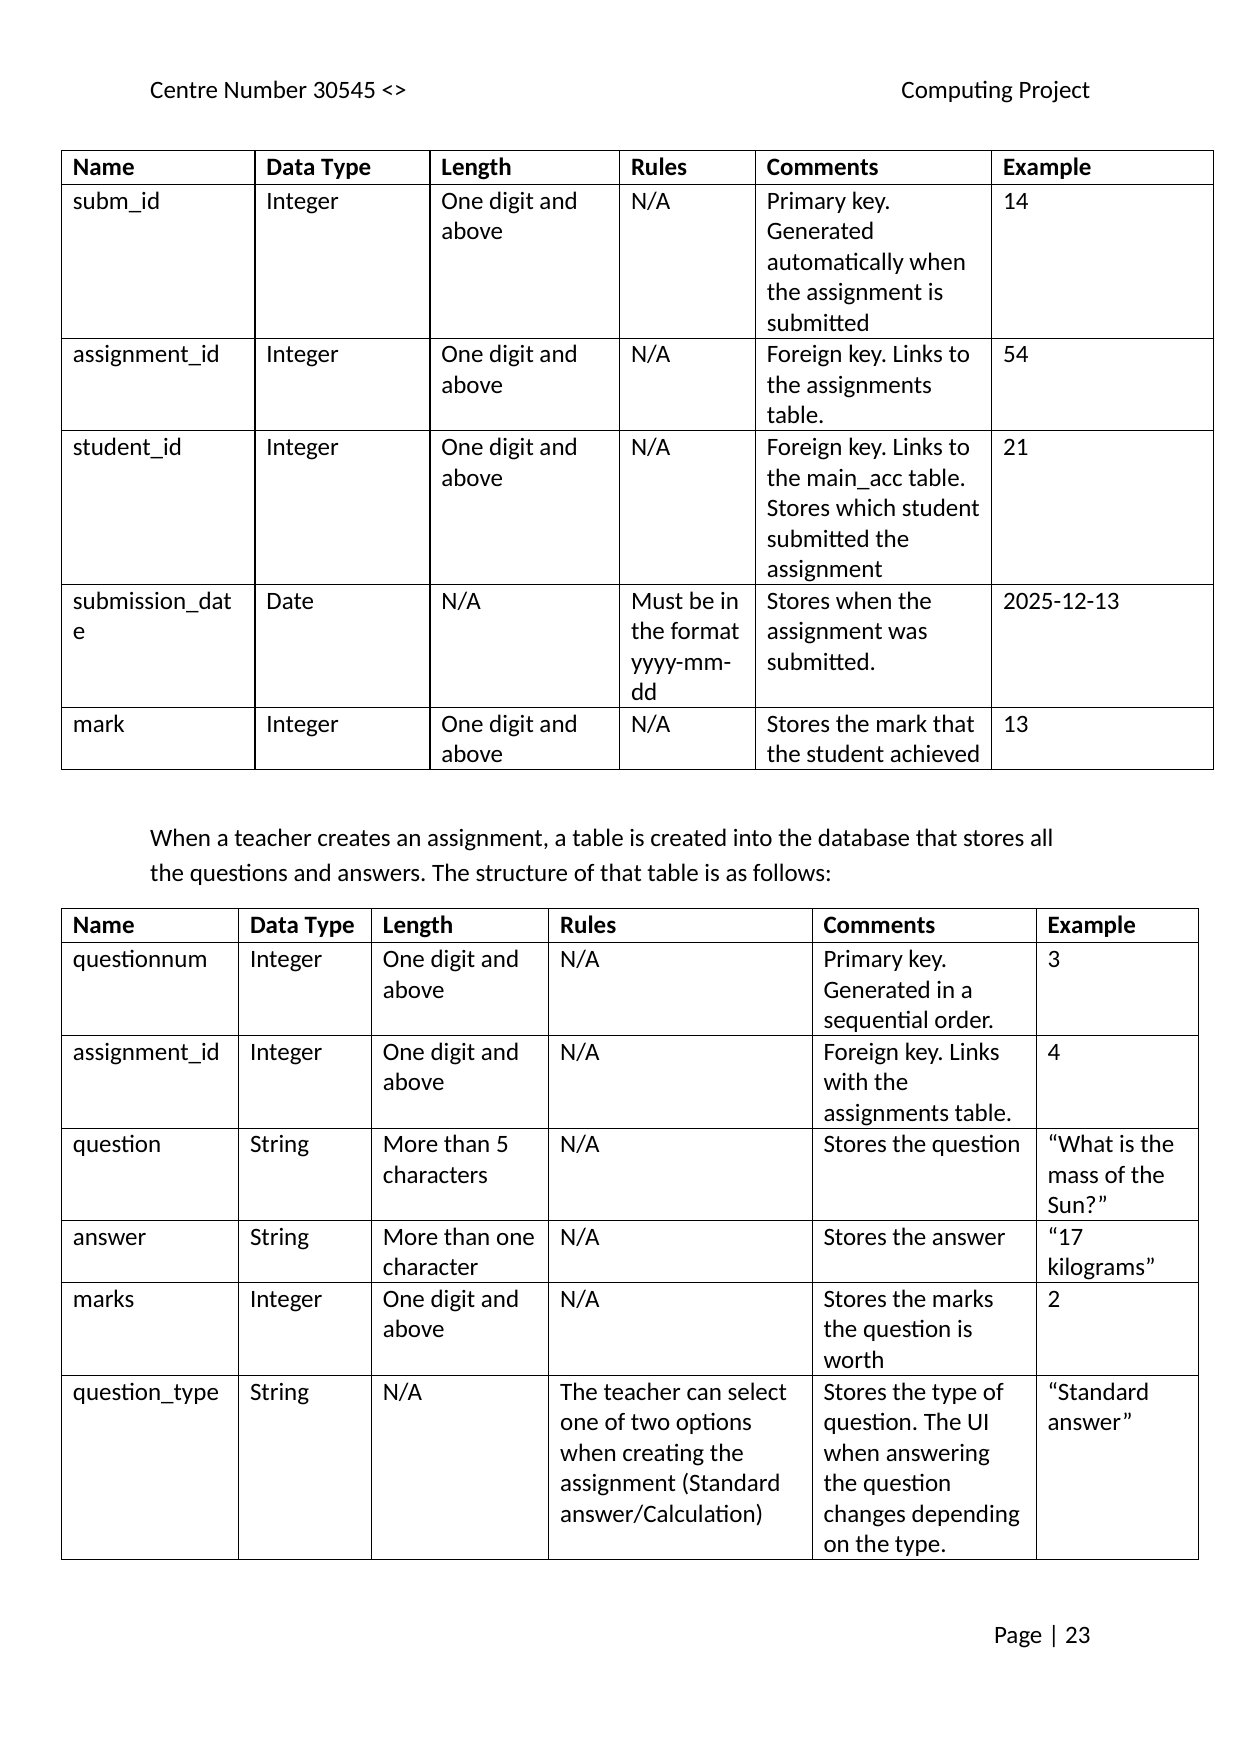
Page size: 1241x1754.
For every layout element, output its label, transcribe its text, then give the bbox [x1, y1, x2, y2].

table_cell N/A [372, 1376, 548, 1559]
table_cell Integer [256, 708, 429, 769]
table_cell Primary key. Generated in a sequential order. [813, 943, 1036, 1035]
table_header Rules [549, 909, 812, 942]
table_cell 4 [1037, 1036, 1198, 1127]
table_cell Integer [239, 1036, 371, 1127]
table_cell String [239, 1129, 371, 1220]
table_cell Stores the marks the question is worth [813, 1283, 1036, 1375]
table_cell N/A [620, 708, 755, 769]
table_cell “What is the mass of the Sun?” [1037, 1129, 1198, 1220]
table_header Name [62, 151, 254, 184]
table_header Length [431, 151, 619, 184]
table_cell Stores the mark that the student achieved [756, 708, 991, 769]
table_cell N/A [431, 585, 619, 707]
table_cell assignment_id [62, 339, 254, 430]
table_cell Integer [239, 943, 371, 1035]
table_header Comments [756, 151, 991, 184]
table_cell Integer [239, 1283, 371, 1375]
table_cell subm_id [62, 185, 254, 337]
table_cell 21 [992, 431, 1213, 584]
table_cell N/A [620, 339, 755, 430]
table_cell More than one character [372, 1221, 548, 1282]
table_cell Stores the answer [813, 1221, 1036, 1282]
table_cell One digit and above [431, 339, 619, 430]
table_cell questionnum [62, 943, 238, 1035]
text When a teacher creates an assignment, a table is created into the database that stores all the questions and answers. The structure of that table is as follows: [150, 822, 1090, 887]
table_header Length [372, 909, 548, 942]
table_cell String [239, 1376, 371, 1559]
table_cell String [239, 1221, 371, 1282]
table_header Example [1037, 909, 1198, 942]
table_header Data Type [239, 909, 371, 942]
table_cell Integer [256, 431, 429, 584]
table_cell Primary key. Generated automatically when the assignment is submitted [756, 185, 991, 337]
table_cell One digit and above [372, 943, 548, 1035]
table_cell The teacher can select one of two options when creating the assignment (Standard answer/Calculation) [549, 1376, 812, 1559]
table_cell question_type [62, 1376, 238, 1559]
table_cell 2025-12-13 [992, 585, 1213, 707]
table_cell N/A [620, 185, 755, 337]
table_cell 14 [992, 185, 1213, 337]
table_cell One digit and above [431, 431, 619, 584]
table_cell Integer [256, 185, 429, 337]
table_cell “17 kilograms” [1037, 1221, 1198, 1282]
table_header Example [992, 151, 1213, 184]
table_cell One digit and above [431, 185, 619, 337]
table_cell “Standard answer” [1037, 1376, 1198, 1559]
table_cell One digit and above [372, 1283, 548, 1375]
table_cell 54 [992, 339, 1213, 430]
table_cell assignment_id [62, 1036, 238, 1127]
table_cell N/A [549, 943, 812, 1035]
table_cell Integer [256, 339, 429, 430]
table_cell question [62, 1129, 238, 1220]
table_cell One digit and above [372, 1036, 548, 1127]
table_cell 13 [992, 708, 1213, 769]
table_cell submission_date [62, 585, 254, 707]
table_cell Date [256, 585, 429, 707]
table_cell answer [62, 1221, 238, 1282]
table_header Data Type [256, 151, 429, 184]
table_cell Foreign key. Links to the main_acc table. Stores which student submitted the assignment [756, 431, 991, 584]
table_cell mark [62, 708, 254, 769]
table_cell 3 [1037, 943, 1198, 1035]
table_cell Must be in the format yyyy-mm-dd [620, 585, 755, 707]
table_cell Stores when the assignment was submitted. [756, 585, 991, 707]
table_cell Foreign key. Links to the assignments table. [756, 339, 991, 430]
table_header Rules [620, 151, 755, 184]
table_cell student_id [62, 431, 254, 584]
table_cell Stores the type of question. The UI when answering the question changes depending on the type. [813, 1376, 1036, 1559]
table_cell N/A [549, 1129, 812, 1220]
table_cell N/A [549, 1036, 812, 1127]
table_header Name [62, 909, 238, 942]
table_cell One digit and above [431, 708, 619, 769]
table_cell marks [62, 1283, 238, 1375]
table_cell N/A [620, 431, 755, 584]
table_cell Stores the question [813, 1129, 1036, 1220]
table_cell N/A [549, 1221, 812, 1282]
table_cell 2 [1037, 1283, 1198, 1375]
table_cell N/A [549, 1283, 812, 1375]
table_cell More than 5 characters [372, 1129, 548, 1220]
table_header Comments [813, 909, 1036, 942]
table_cell Foreign key. Links with the assignments table. [813, 1036, 1036, 1127]
